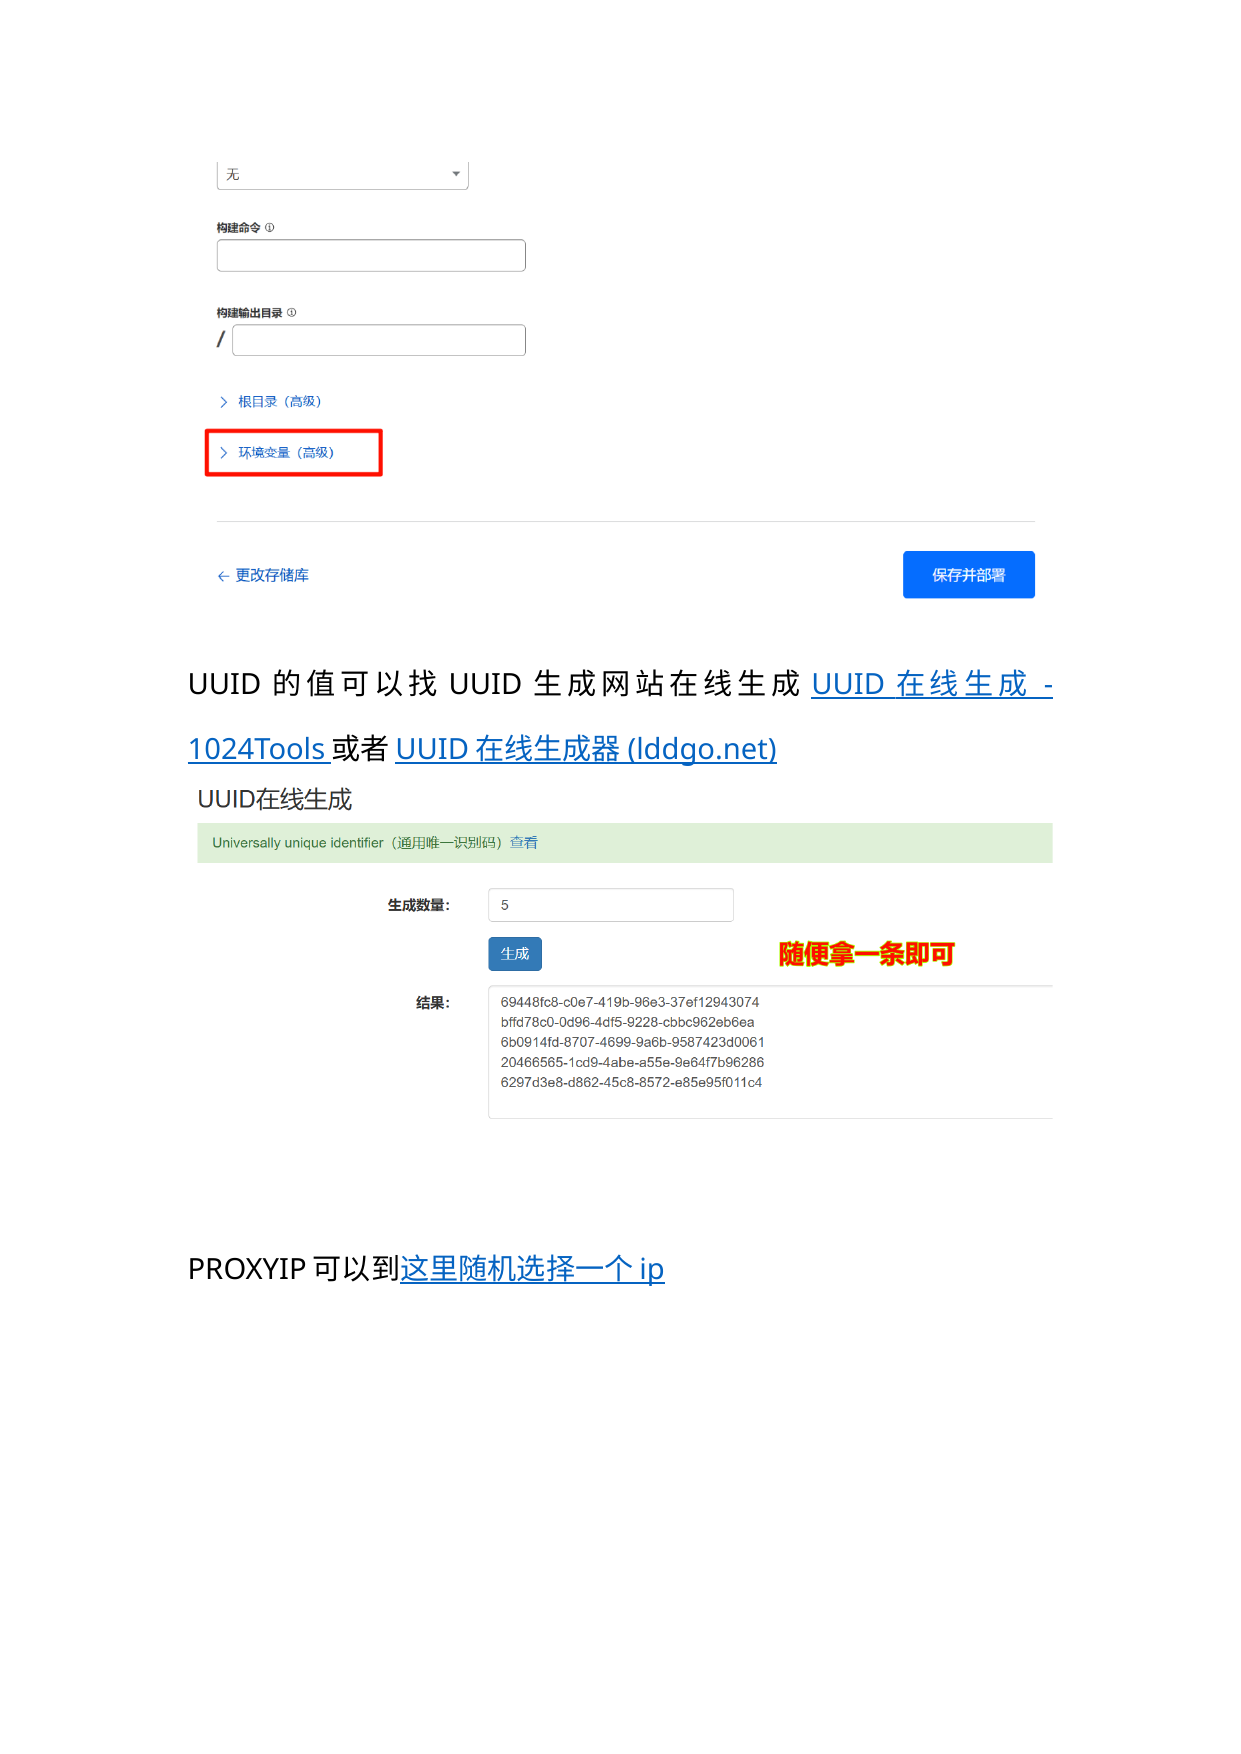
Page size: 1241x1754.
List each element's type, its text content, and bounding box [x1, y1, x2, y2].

picture [187, 779, 1053, 1224]
text PROXYIP可以到这里随机选择一个ip [187, 1234, 1053, 1299]
picture [187, 162, 1053, 631]
text UUID的值可以找UUID生成网站在线生成UUID在线生成 - 1024Tools或者UUID在线生成器 (lddgo.net) [187, 649, 1053, 779]
